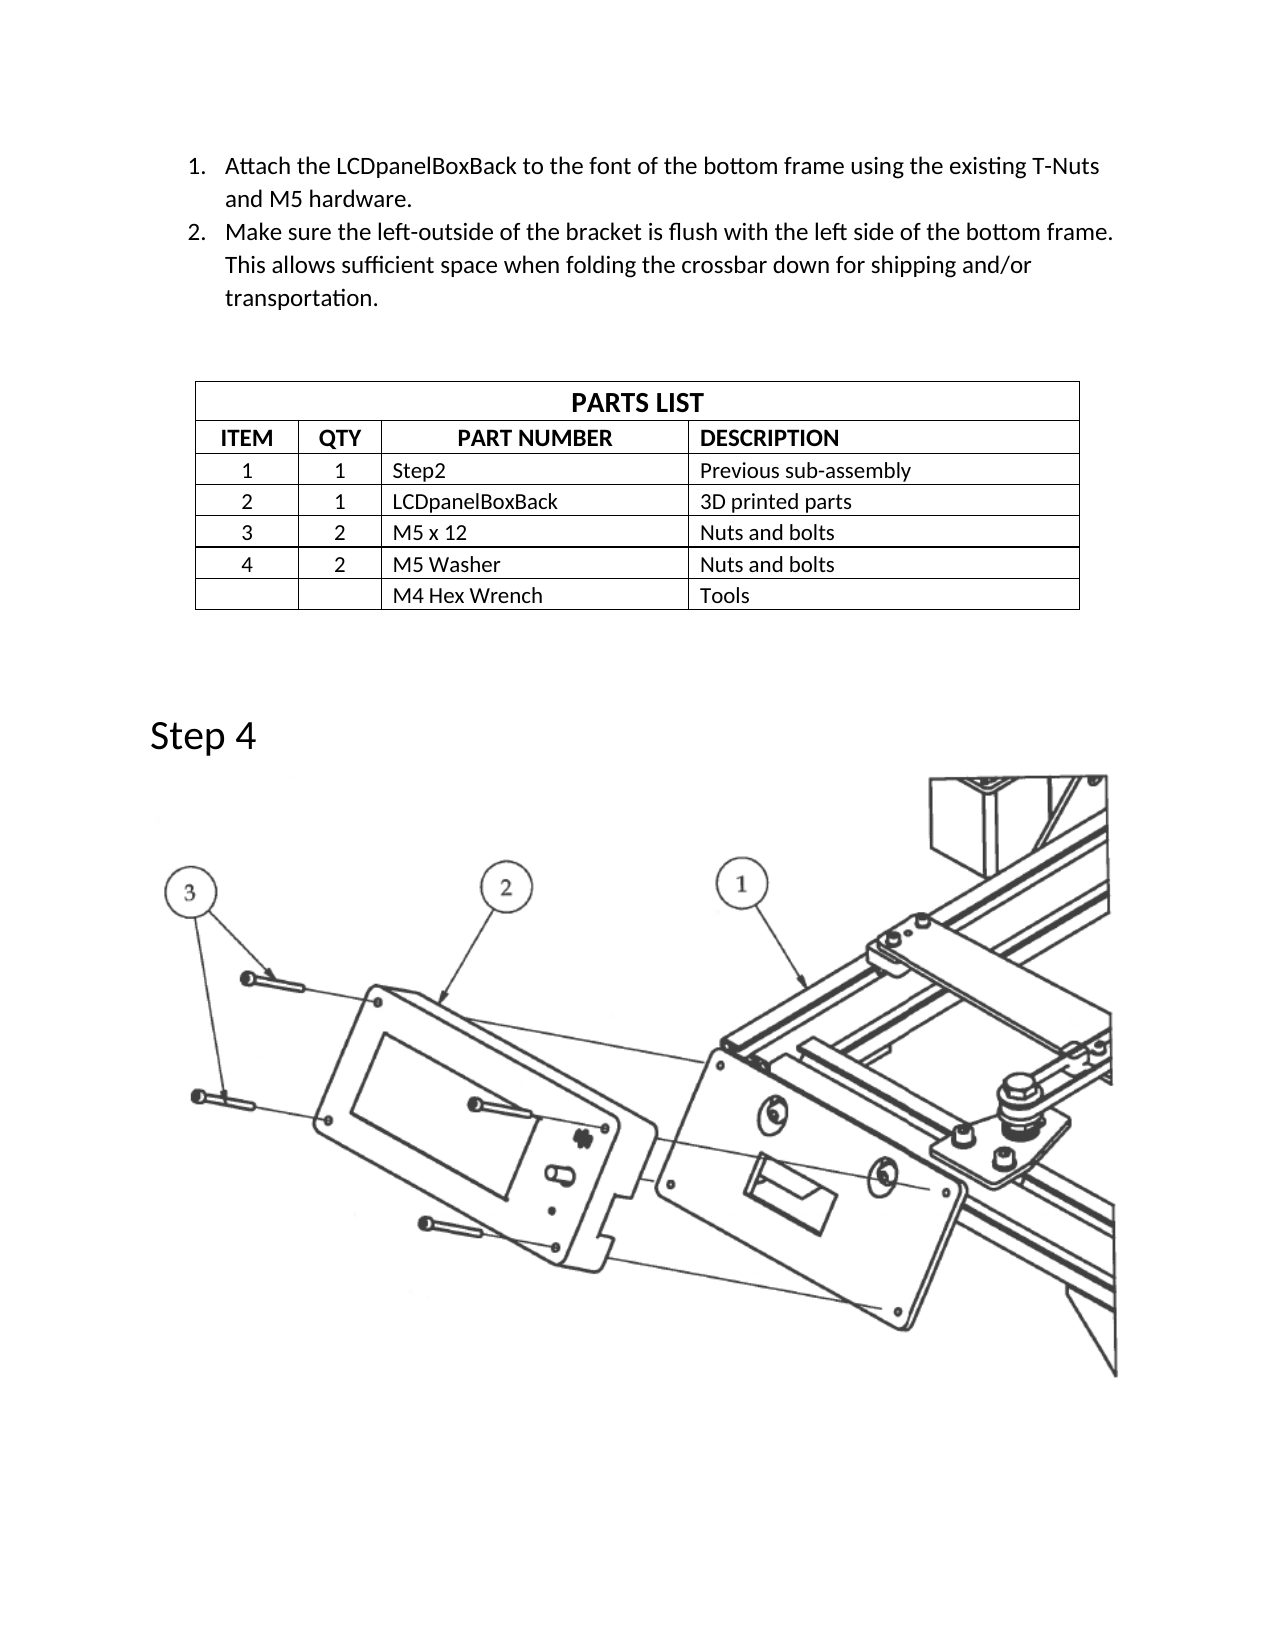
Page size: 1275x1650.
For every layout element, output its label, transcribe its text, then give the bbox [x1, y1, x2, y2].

table_cell ITEM [196, 421, 298, 453]
table_cell 2 [299, 516, 381, 546]
table_header PARTS LIST [196, 382, 1079, 420]
list Attach the LCDpanelBoxBack to the font of the bottom frame using the existing T-Nuts and M5 hardware. [187, 150, 1125, 213]
table_cell 3 [196, 516, 298, 546]
table_cell 1 [196, 454, 298, 484]
text Step 4 [150, 709, 1125, 760]
table_cell 2 [299, 548, 381, 578]
table_cell QTY [299, 421, 381, 453]
picture [150, 760, 1122, 1397]
table_cell LCDpanelBoxBack [382, 485, 688, 515]
table_cell 4 [196, 548, 298, 578]
table_cell [299, 579, 381, 609]
table_cell 3D printed parts [689, 485, 1079, 515]
table_cell 1 [299, 485, 381, 515]
table_cell PART NUMBER [382, 421, 688, 453]
list Make sure the left-outside of the bracket is flush with the left side of the bottom frame. This allows sufficient space when folding the crossbar down for shipping and/or transportation. [187, 216, 1125, 312]
table_cell 2 [196, 485, 298, 515]
table_cell Nuts and bolts [689, 548, 1079, 578]
table_cell Previous sub-assembly [689, 454, 1079, 484]
table_cell Step2 [382, 454, 688, 484]
table_cell 1 [299, 454, 381, 484]
table_cell Nuts and bolts [689, 516, 1079, 546]
table_cell DESCRIPTION [689, 421, 1079, 453]
table_cell M4 Hex Wrench [382, 579, 688, 609]
table_cell Tools [689, 579, 1079, 609]
table_cell [196, 579, 298, 609]
table_cell M5 Washer [382, 548, 688, 578]
table_cell M5 x 12 [382, 516, 688, 546]
